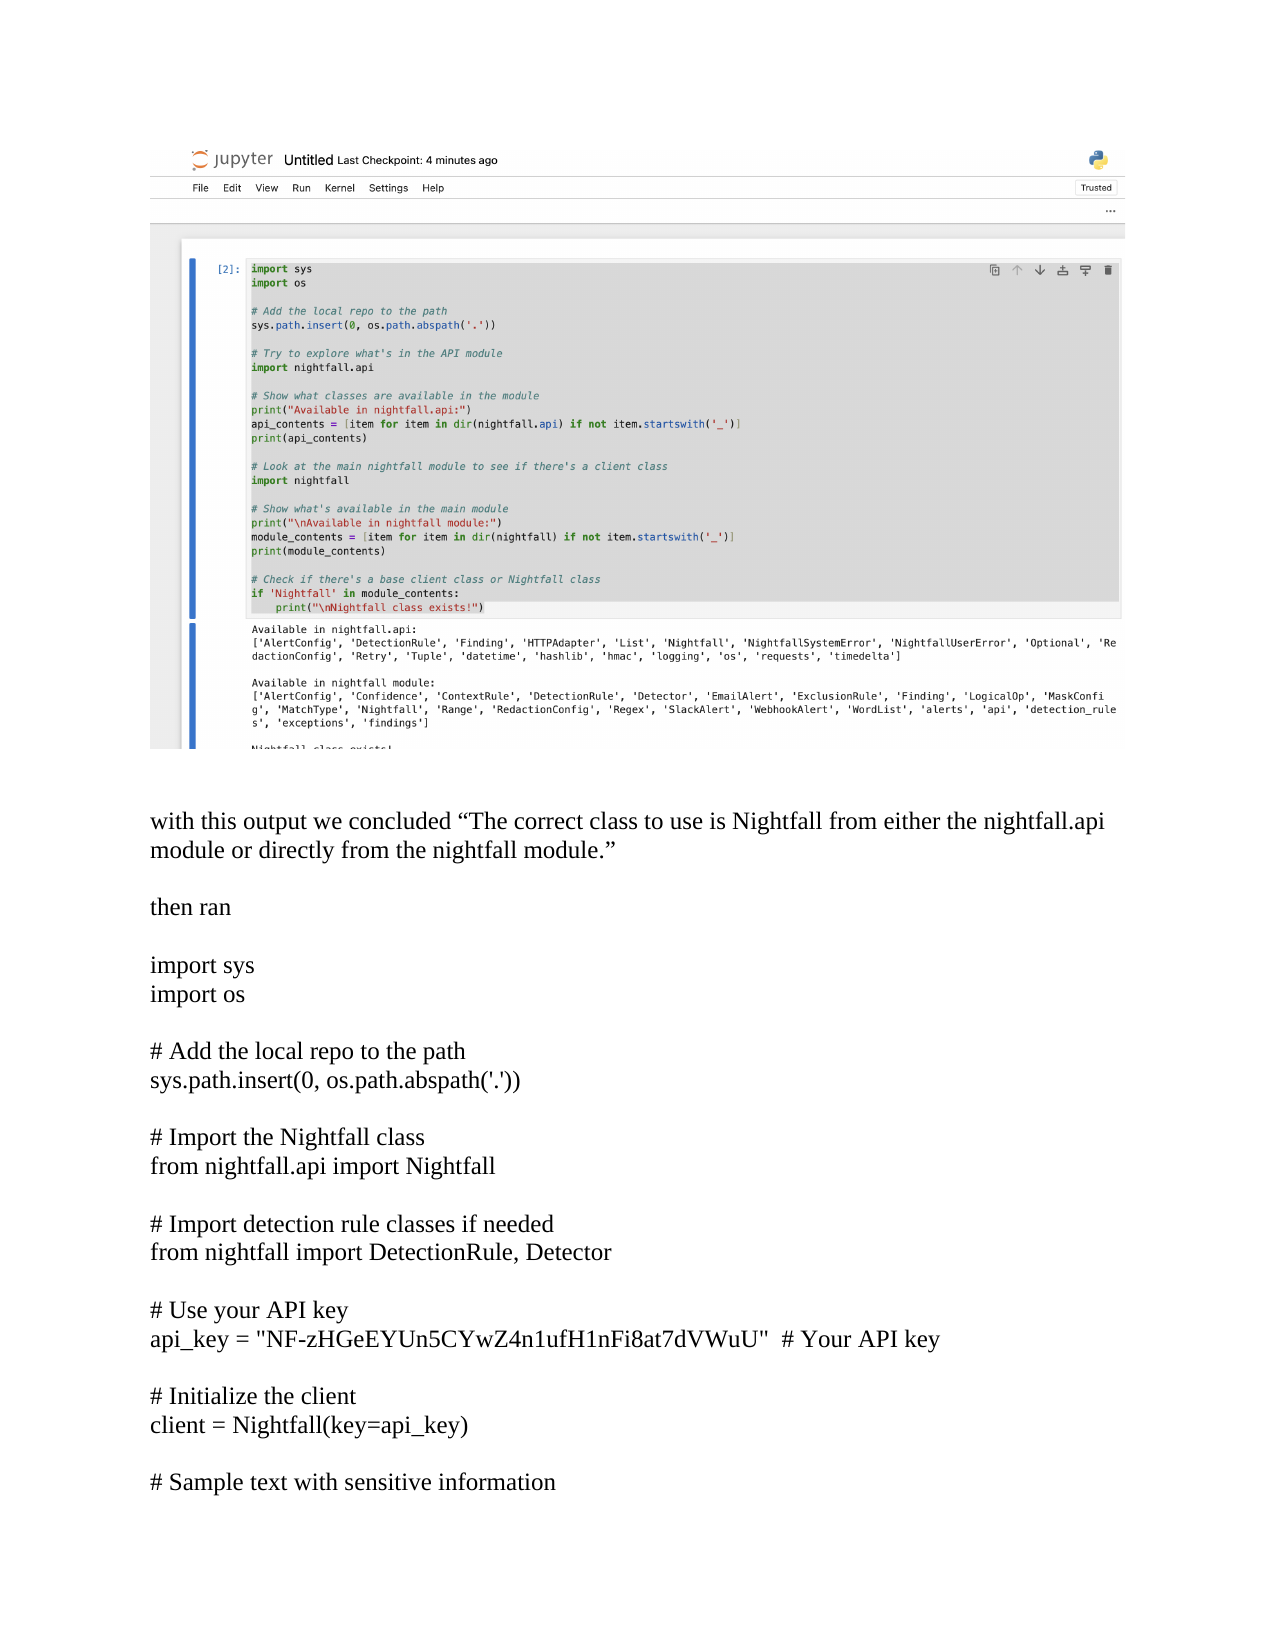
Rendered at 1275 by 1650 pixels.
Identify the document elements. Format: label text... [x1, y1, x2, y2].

text # Import detection rule classes if needed [150, 1209, 1125, 1237]
text client = Nightfall(key=api_key) [150, 1410, 1125, 1439]
text from nightfall import DetectionRule, Detector [150, 1237, 1125, 1266]
text # Initialize the client [150, 1381, 1125, 1410]
text api_key = "NF-zHGeEYUn5CYwZ4n1ufH1nFi8at7dVWuU" # Your API key [150, 1324, 1125, 1352]
text from nightfall.api import Nightfall [150, 1151, 1125, 1180]
text Running this code with some sample text using the API key as a python file. first we see whats available with this output we concluded “The correct class to use is Nightfall from either the nightfall.api module or directly from the nightfall module.” then ran import sys [150, 749, 1125, 979]
text sys.path.insert(0, os.path.abspath('.')) [150, 1065, 1125, 1094]
text import os [150, 979, 1125, 1007]
picture [150, 150, 1125, 749]
text # Sample text with sensitive information [150, 1467, 1125, 1496]
text # Import the Nightfall class [150, 1122, 1125, 1151]
text # Add the local repo to the path [150, 1036, 1125, 1065]
text # Use your API key [150, 1295, 1125, 1324]
